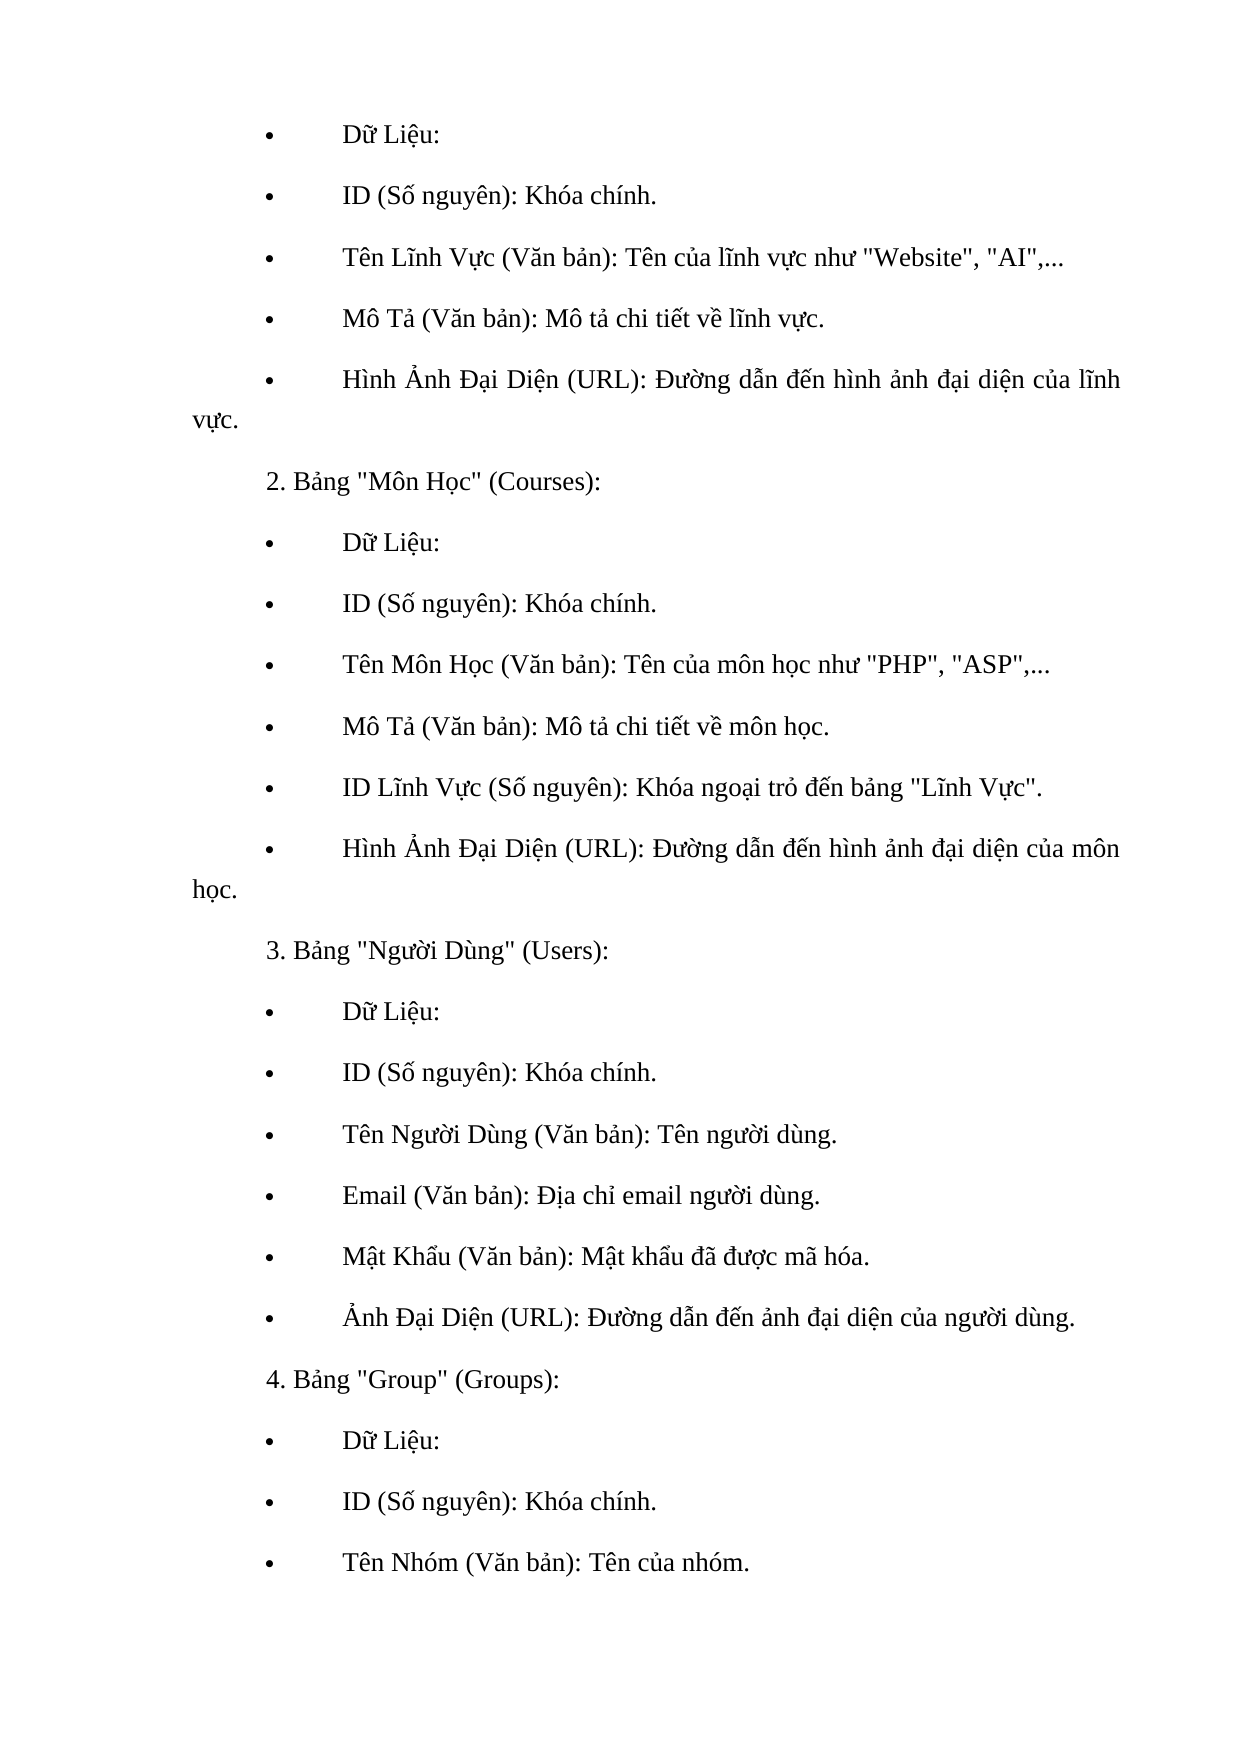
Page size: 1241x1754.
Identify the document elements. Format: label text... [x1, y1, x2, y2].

list Tên Môn Học (Văn bản): Tên của môn học như "PHP", "ASP",... [192, 648, 1122, 680]
text 3. Bảng "Người Dùng" (Users): [192, 934, 1122, 965]
list Dữ Liệu: [192, 526, 1122, 557]
text 4. Bảng "Group" (Groups): [192, 1363, 1122, 1394]
list Tên Người Dùng (Văn bản): Tên người dùng. [192, 1118, 1122, 1149]
list ID (Số nguyên): Khóa chính. [192, 179, 1122, 211]
list Tên Nhóm (Văn bản): Tên của nhóm. [192, 1546, 1122, 1578]
list Mật Khẩu (Văn bản): Mật khẩu đã được mã hóa. [192, 1240, 1122, 1271]
list Dữ Liệu: [192, 1424, 1122, 1455]
list Tên Lĩnh Vực (Văn bản): Tên của lĩnh vực như "Website", "AI",... [192, 241, 1122, 272]
text 2. Bảng "Môn Học" (Courses): [192, 465, 1122, 496]
list Mô Tả (Văn bản): Mô tả chi tiết về môn học. [192, 710, 1122, 741]
list ID (Số nguyên): Khóa chính. [192, 1485, 1122, 1516]
list Mô Tả (Văn bản): Mô tả chi tiết về lĩnh vực. [192, 302, 1122, 333]
list Ảnh Đại Diện (URL): Đường dẫn đến ảnh đại diện của người dùng. [192, 1301, 1122, 1333]
list Hình Ảnh Đại Diện (URL): Đường dẫn đến hình ảnh đại diện của môn học. [192, 832, 1122, 904]
list Hình Ảnh Đại Diện (URL): Đường dẫn đến hình ảnh đại diện của lĩnh vực. [192, 363, 1122, 435]
list ID (Số nguyên): Khóa chính. [192, 1056, 1122, 1088]
list ID (Số nguyên): Khóa chính. [192, 587, 1122, 618]
list Dữ Liệu: [192, 118, 1122, 149]
list Email (Văn bản): Địa chỉ email người dùng. [192, 1179, 1122, 1210]
list ID Lĩnh Vực (Số nguyên): Khóa ngoại trỏ đến bảng "Lĩnh Vực". [192, 771, 1122, 802]
list Dữ Liệu: [192, 995, 1122, 1026]
